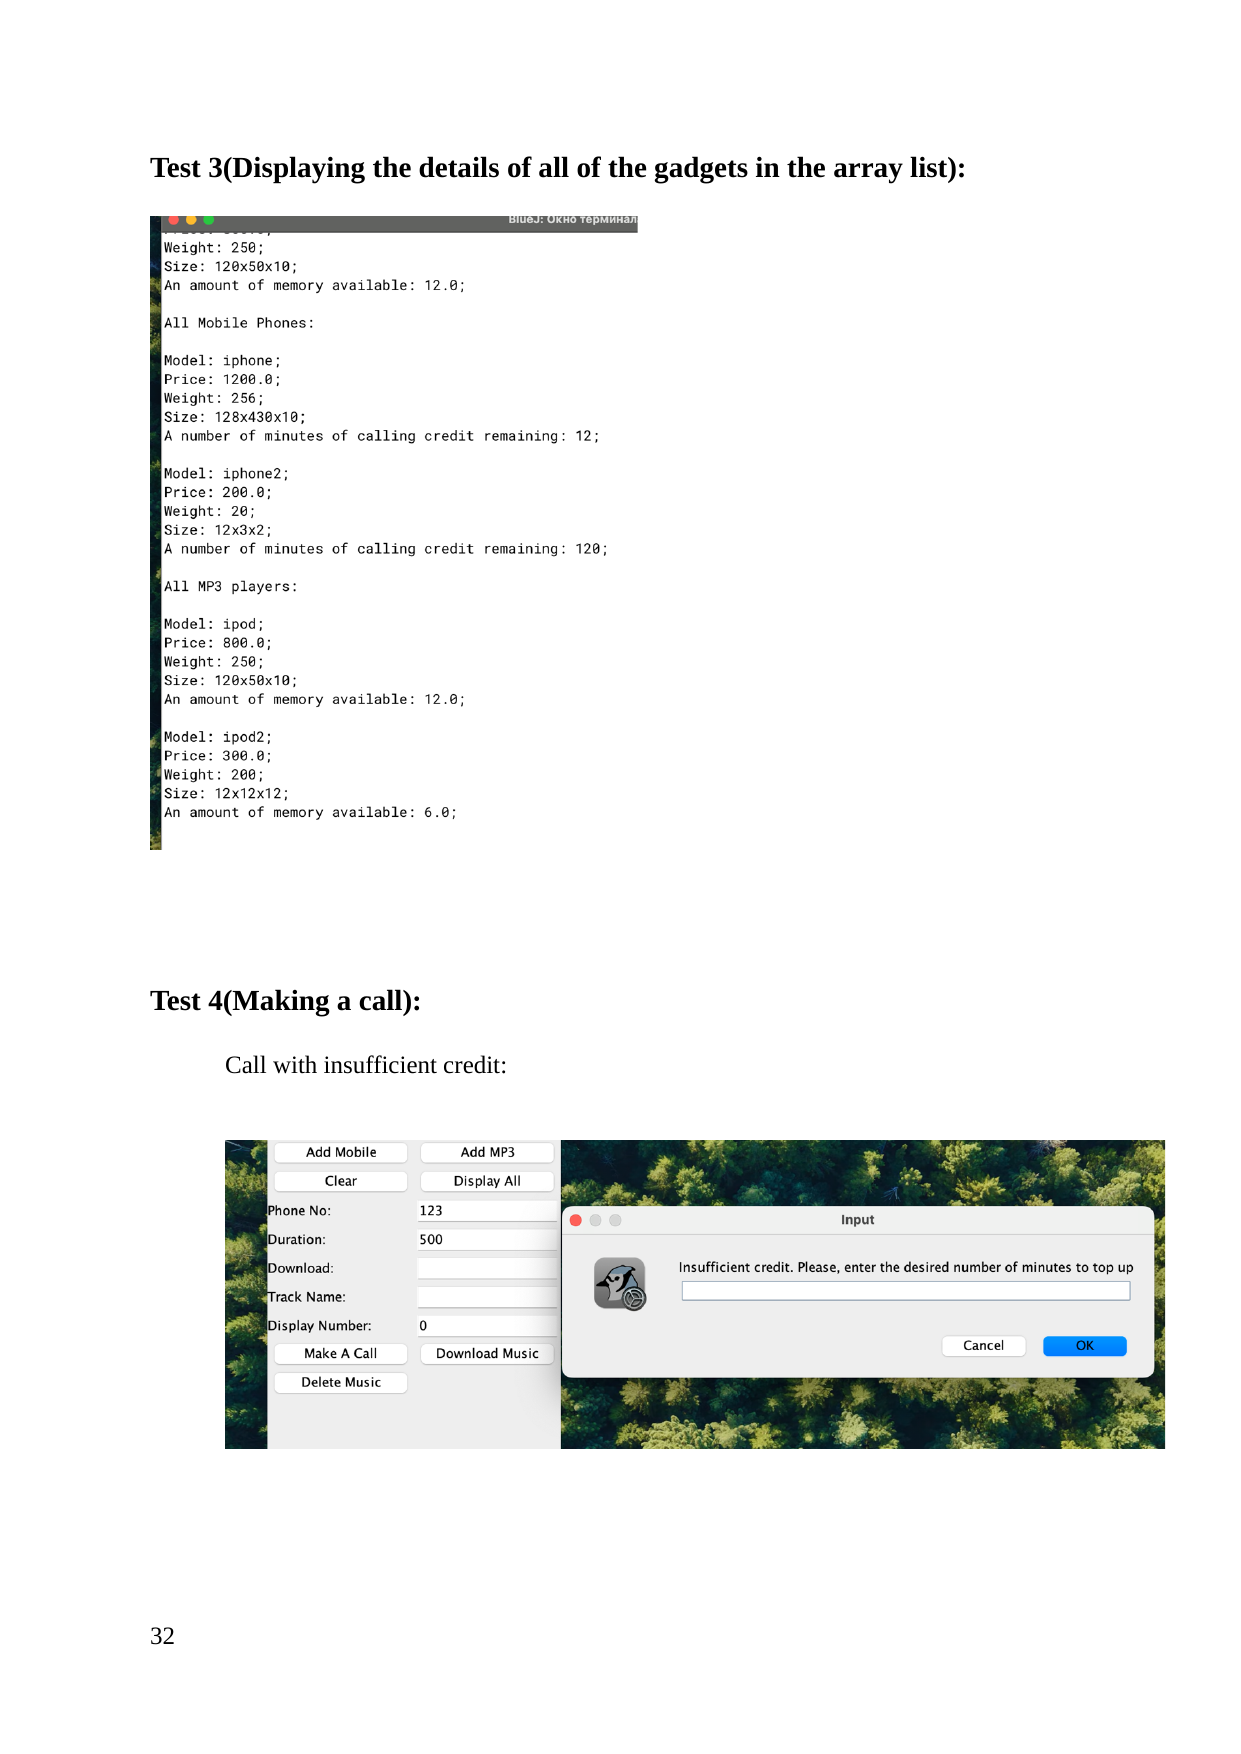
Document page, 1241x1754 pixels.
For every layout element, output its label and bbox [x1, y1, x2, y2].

picture [225, 1140, 1166, 1449]
picture [150, 216, 638, 850]
